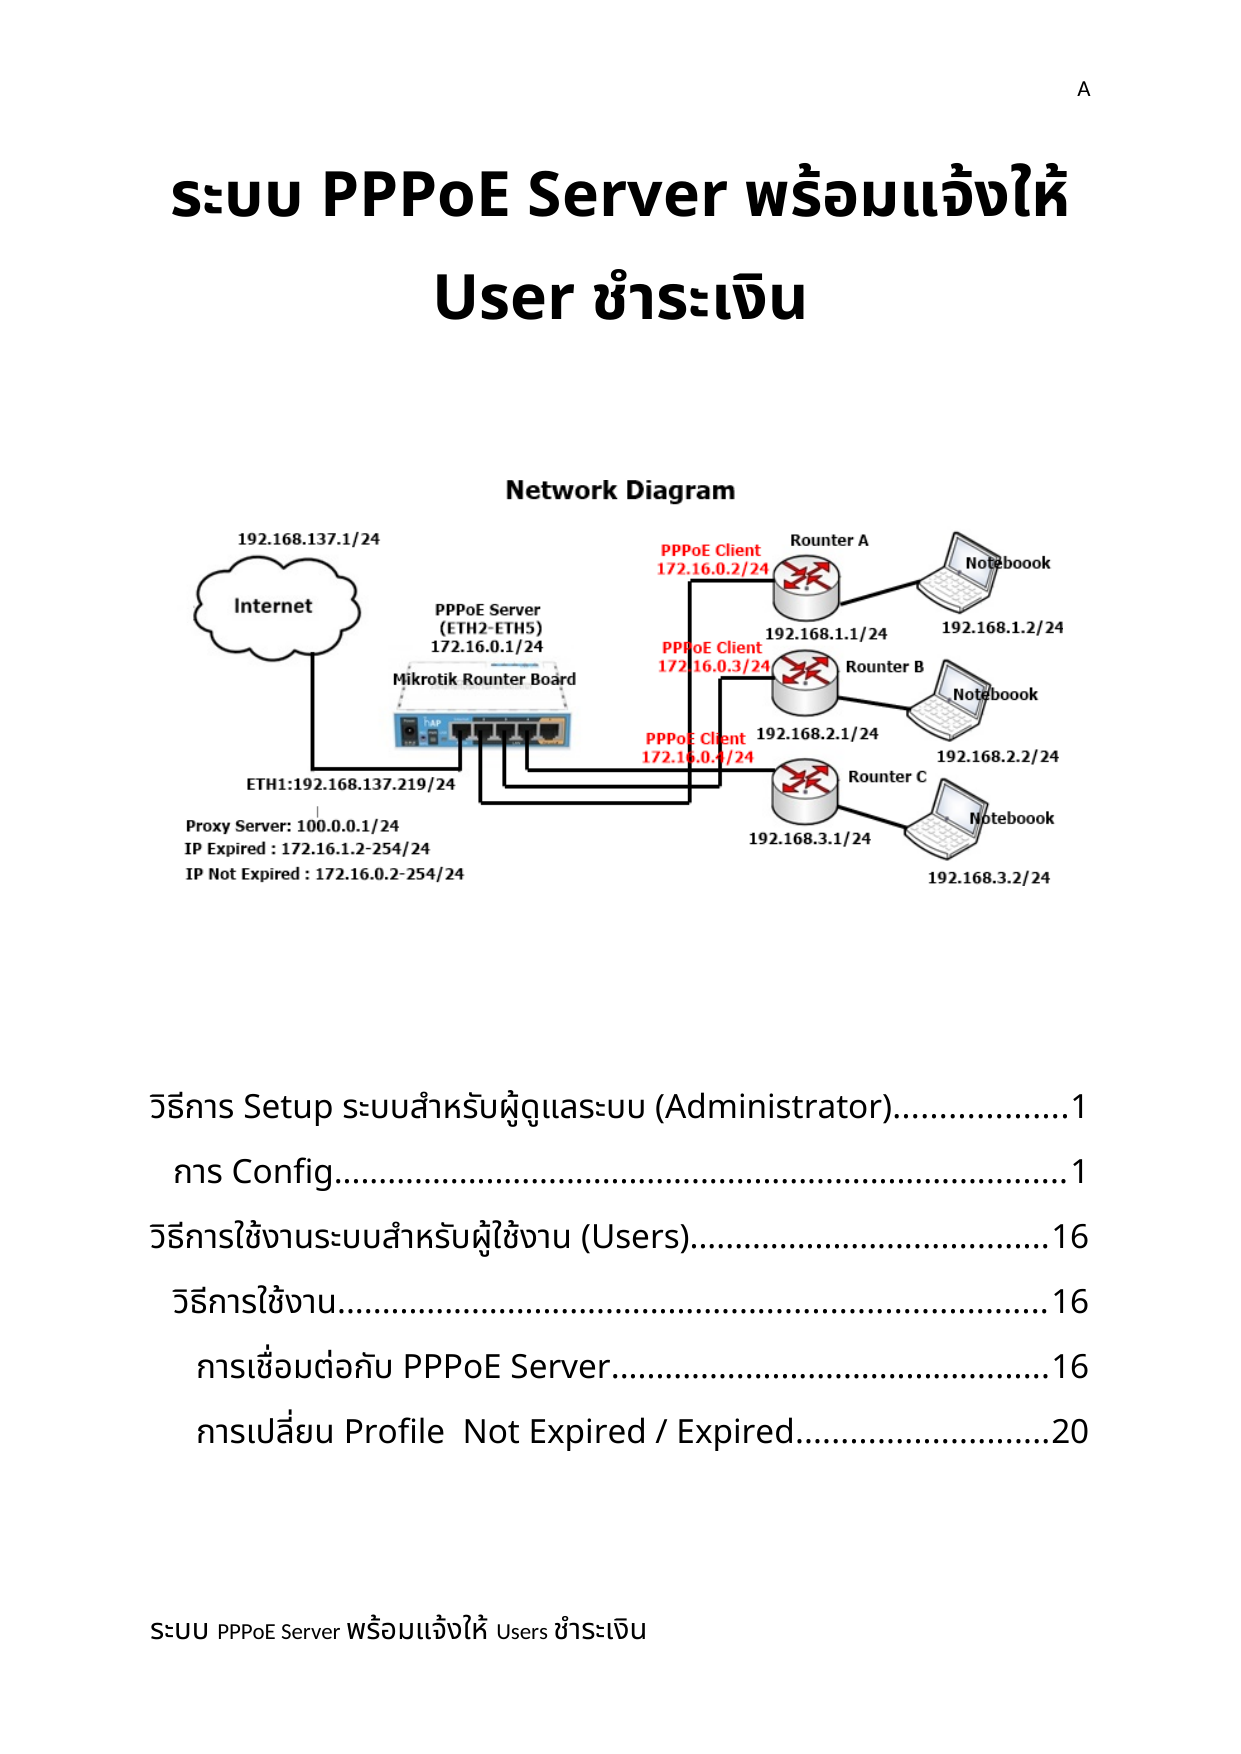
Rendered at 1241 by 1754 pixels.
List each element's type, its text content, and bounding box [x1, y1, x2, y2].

text ระบบ PPPoE Server พร้อมแจ้งให้ User ชำระเงิน [150, 150, 1090, 347]
picture [177, 480, 1063, 886]
